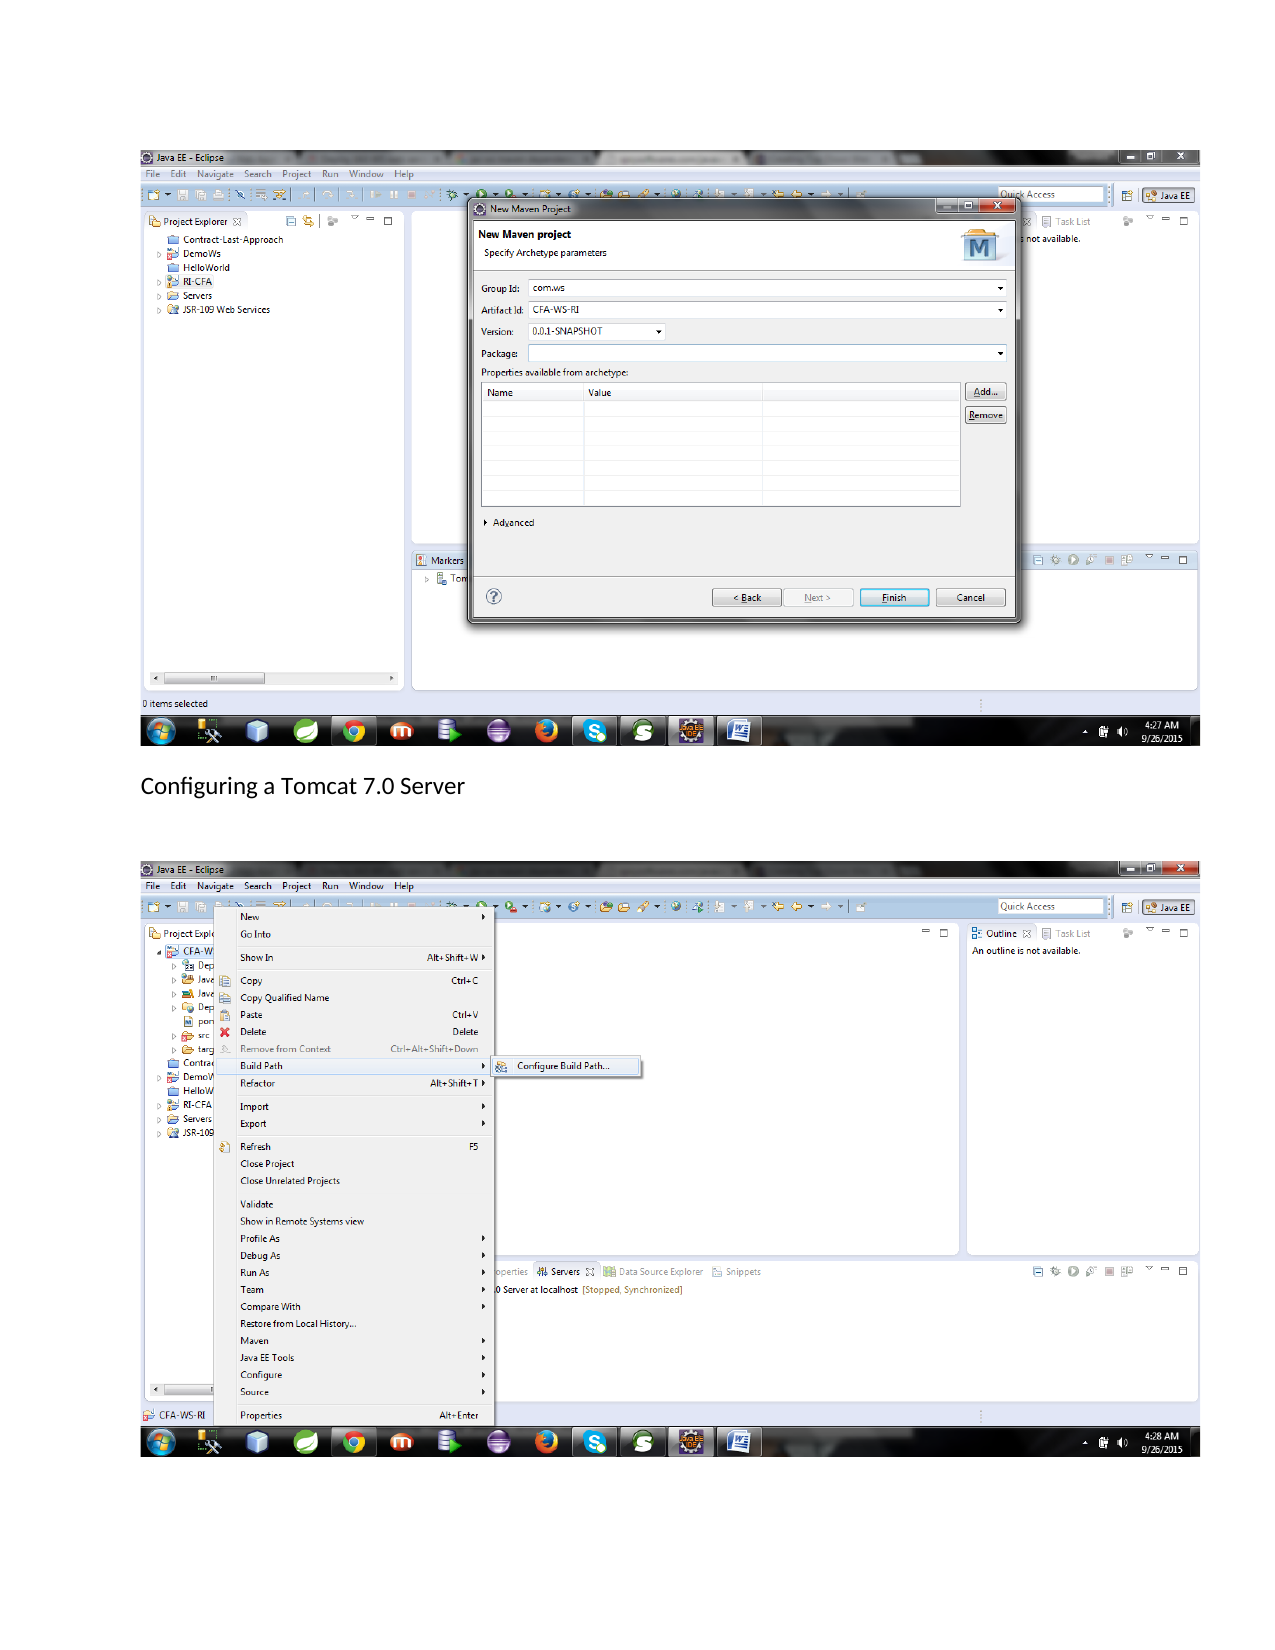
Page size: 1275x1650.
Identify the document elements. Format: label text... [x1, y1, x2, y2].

text Configuring a Tomcat 7.0 Server [66, 771, 1125, 801]
picture [140, 861, 1200, 1457]
picture [140, 150, 1200, 746]
